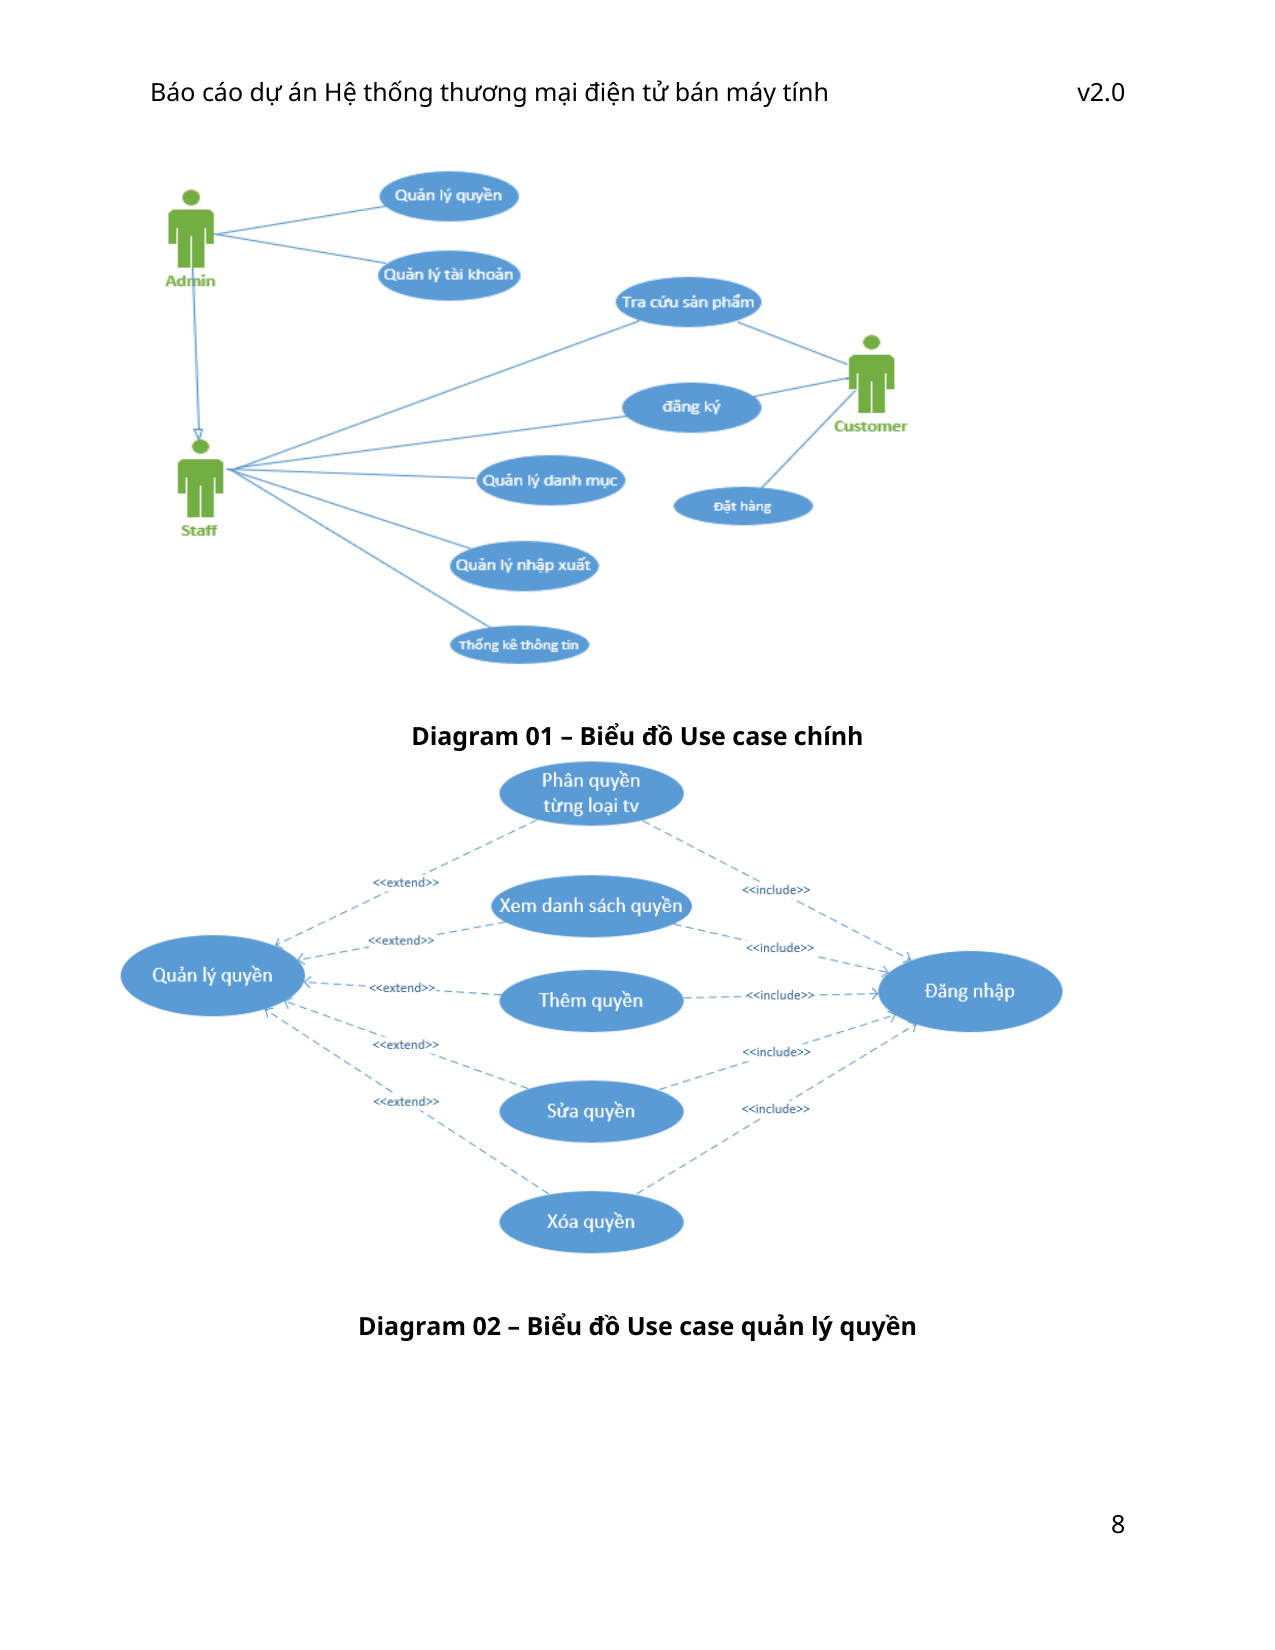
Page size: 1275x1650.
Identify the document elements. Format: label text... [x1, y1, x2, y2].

picture [115, 761, 1067, 1258]
text Diagram 02 – Biểu đồ Use case quản lý quyền [150, 1308, 1125, 1342]
picture [150, 168, 928, 668]
text Diagram 01 – Biểu đồ Use case chính [150, 718, 1125, 752]
